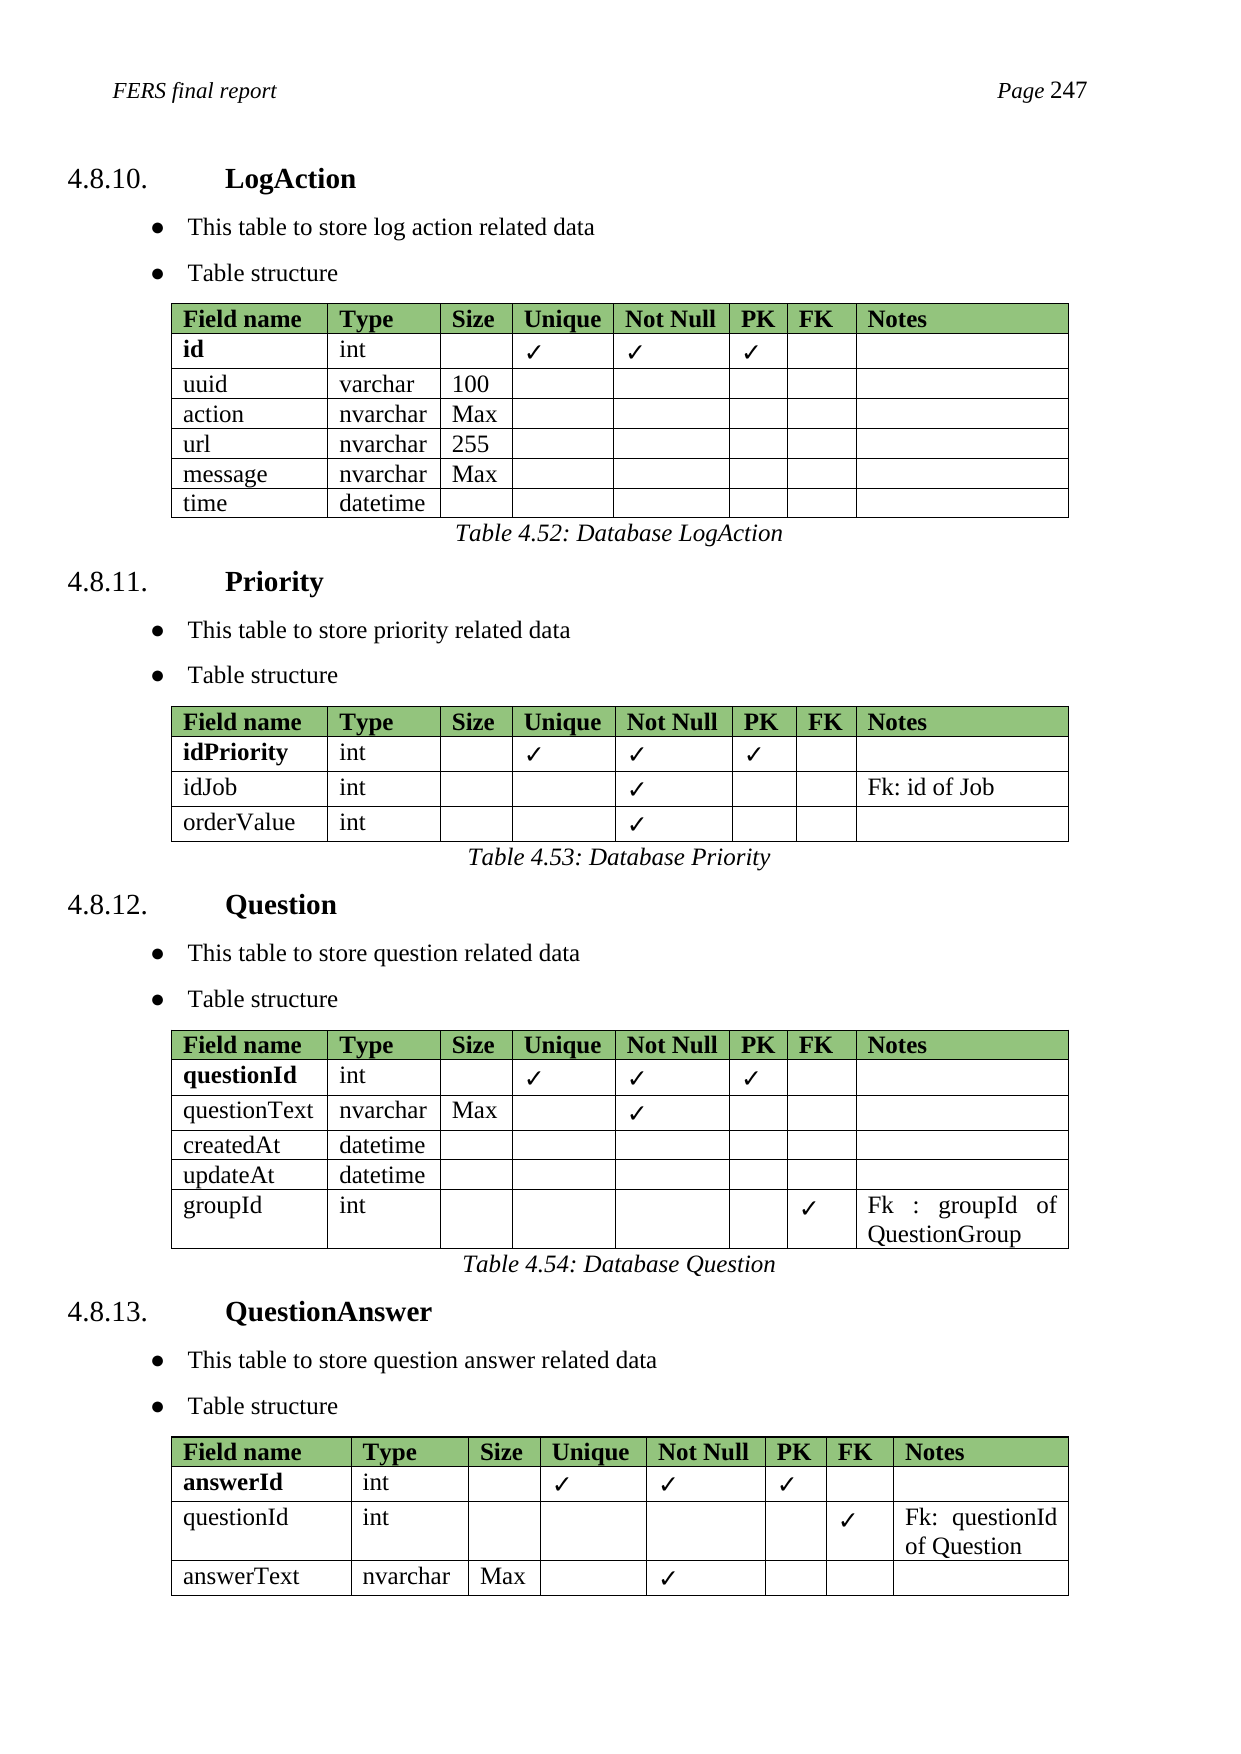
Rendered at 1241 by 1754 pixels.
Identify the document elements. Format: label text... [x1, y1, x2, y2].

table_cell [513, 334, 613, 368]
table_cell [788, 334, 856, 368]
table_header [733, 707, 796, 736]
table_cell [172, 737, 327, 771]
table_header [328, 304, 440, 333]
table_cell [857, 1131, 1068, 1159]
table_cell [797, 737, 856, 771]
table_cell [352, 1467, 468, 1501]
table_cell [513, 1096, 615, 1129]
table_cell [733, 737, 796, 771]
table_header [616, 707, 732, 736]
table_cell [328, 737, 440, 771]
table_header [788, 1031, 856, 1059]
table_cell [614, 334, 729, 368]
subtitle Question [67, 887, 1128, 921]
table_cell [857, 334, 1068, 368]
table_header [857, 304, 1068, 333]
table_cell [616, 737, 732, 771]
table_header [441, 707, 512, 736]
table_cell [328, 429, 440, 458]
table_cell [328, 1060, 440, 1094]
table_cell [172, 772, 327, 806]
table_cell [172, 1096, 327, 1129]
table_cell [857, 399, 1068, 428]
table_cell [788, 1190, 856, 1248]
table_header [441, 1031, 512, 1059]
text Table 4.54: Database Question [112, 1249, 1128, 1277]
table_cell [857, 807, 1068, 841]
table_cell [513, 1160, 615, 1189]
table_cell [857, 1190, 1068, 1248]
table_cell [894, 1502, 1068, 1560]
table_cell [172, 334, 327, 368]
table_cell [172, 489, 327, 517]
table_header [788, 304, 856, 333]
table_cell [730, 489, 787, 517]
subtitle Priority [67, 564, 1128, 597]
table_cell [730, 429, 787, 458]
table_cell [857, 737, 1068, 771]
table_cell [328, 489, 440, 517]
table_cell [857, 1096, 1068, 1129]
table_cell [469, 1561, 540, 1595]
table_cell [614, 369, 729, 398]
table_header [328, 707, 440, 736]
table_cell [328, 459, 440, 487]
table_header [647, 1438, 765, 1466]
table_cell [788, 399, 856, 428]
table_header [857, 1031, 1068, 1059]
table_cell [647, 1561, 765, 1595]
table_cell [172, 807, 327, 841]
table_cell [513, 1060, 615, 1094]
list Table structure [150, 984, 1128, 1013]
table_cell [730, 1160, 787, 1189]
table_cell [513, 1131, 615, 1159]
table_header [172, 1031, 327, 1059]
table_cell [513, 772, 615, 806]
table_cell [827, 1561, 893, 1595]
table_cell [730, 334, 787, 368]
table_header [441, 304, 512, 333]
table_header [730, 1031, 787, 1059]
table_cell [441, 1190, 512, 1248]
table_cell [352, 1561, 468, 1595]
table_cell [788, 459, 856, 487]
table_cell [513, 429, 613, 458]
text Table 4.53: Database Priority [112, 842, 1128, 871]
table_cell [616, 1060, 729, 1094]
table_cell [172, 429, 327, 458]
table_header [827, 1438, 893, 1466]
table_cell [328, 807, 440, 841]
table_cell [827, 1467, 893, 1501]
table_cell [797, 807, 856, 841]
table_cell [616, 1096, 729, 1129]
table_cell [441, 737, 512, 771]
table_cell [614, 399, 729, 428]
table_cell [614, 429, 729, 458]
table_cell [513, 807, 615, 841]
text Table 4.52: Database LogAction [112, 518, 1128, 547]
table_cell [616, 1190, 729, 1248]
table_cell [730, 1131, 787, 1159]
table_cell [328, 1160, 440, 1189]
list This table to store priority related data [150, 615, 1128, 643]
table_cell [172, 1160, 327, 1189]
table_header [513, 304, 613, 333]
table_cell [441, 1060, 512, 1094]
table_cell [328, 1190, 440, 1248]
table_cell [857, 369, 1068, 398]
subtitle QuestionAnswer [67, 1294, 1128, 1328]
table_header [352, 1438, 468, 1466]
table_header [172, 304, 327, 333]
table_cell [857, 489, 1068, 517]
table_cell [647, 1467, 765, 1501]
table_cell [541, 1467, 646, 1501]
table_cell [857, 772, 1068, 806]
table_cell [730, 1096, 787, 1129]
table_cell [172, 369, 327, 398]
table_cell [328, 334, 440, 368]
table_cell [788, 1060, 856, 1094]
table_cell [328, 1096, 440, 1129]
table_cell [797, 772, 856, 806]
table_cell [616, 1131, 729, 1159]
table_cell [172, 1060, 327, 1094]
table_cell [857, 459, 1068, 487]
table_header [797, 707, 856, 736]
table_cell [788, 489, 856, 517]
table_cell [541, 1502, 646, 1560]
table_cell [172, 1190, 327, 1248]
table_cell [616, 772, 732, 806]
list This table to store question answer related data [150, 1345, 1128, 1374]
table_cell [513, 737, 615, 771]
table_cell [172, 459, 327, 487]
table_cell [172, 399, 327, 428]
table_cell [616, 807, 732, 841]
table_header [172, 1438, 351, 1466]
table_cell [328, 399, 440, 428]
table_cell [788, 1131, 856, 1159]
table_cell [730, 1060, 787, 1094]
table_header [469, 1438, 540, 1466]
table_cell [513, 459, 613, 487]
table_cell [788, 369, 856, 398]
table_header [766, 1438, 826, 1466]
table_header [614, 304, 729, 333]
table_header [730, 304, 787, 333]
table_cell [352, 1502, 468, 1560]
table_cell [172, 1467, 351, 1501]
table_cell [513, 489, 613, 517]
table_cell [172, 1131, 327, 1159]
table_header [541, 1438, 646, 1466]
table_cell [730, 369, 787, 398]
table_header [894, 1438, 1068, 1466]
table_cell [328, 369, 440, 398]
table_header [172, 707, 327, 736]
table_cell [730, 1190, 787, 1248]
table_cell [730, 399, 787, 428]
subtitle LogAction [67, 161, 1128, 195]
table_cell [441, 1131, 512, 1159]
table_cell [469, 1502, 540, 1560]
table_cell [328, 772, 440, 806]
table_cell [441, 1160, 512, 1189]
list This table to store log action related data [150, 212, 1128, 241]
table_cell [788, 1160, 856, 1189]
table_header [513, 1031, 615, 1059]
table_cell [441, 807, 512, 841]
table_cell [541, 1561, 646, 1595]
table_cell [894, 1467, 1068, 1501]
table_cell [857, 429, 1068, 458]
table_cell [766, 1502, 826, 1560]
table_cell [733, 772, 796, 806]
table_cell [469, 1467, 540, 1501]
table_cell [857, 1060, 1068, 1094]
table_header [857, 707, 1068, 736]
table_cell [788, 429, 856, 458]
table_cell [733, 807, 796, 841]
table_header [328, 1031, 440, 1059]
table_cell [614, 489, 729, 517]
list Table structure [150, 660, 1128, 689]
list Table structure [150, 1391, 1128, 1419]
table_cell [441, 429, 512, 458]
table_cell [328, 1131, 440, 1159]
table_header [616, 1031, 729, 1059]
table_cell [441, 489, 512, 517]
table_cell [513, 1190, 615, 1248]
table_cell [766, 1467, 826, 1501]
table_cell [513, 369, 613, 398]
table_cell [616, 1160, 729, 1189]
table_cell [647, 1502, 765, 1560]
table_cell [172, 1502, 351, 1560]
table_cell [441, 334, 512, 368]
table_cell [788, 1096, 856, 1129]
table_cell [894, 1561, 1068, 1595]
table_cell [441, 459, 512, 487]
list This table to store question related data [150, 938, 1128, 967]
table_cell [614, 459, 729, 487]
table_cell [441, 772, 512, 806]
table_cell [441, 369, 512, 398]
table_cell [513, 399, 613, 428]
list Table structure [150, 258, 1128, 287]
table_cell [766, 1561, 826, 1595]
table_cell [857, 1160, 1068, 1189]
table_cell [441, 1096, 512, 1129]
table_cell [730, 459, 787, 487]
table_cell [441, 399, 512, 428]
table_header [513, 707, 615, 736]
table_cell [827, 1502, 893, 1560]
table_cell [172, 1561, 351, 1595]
